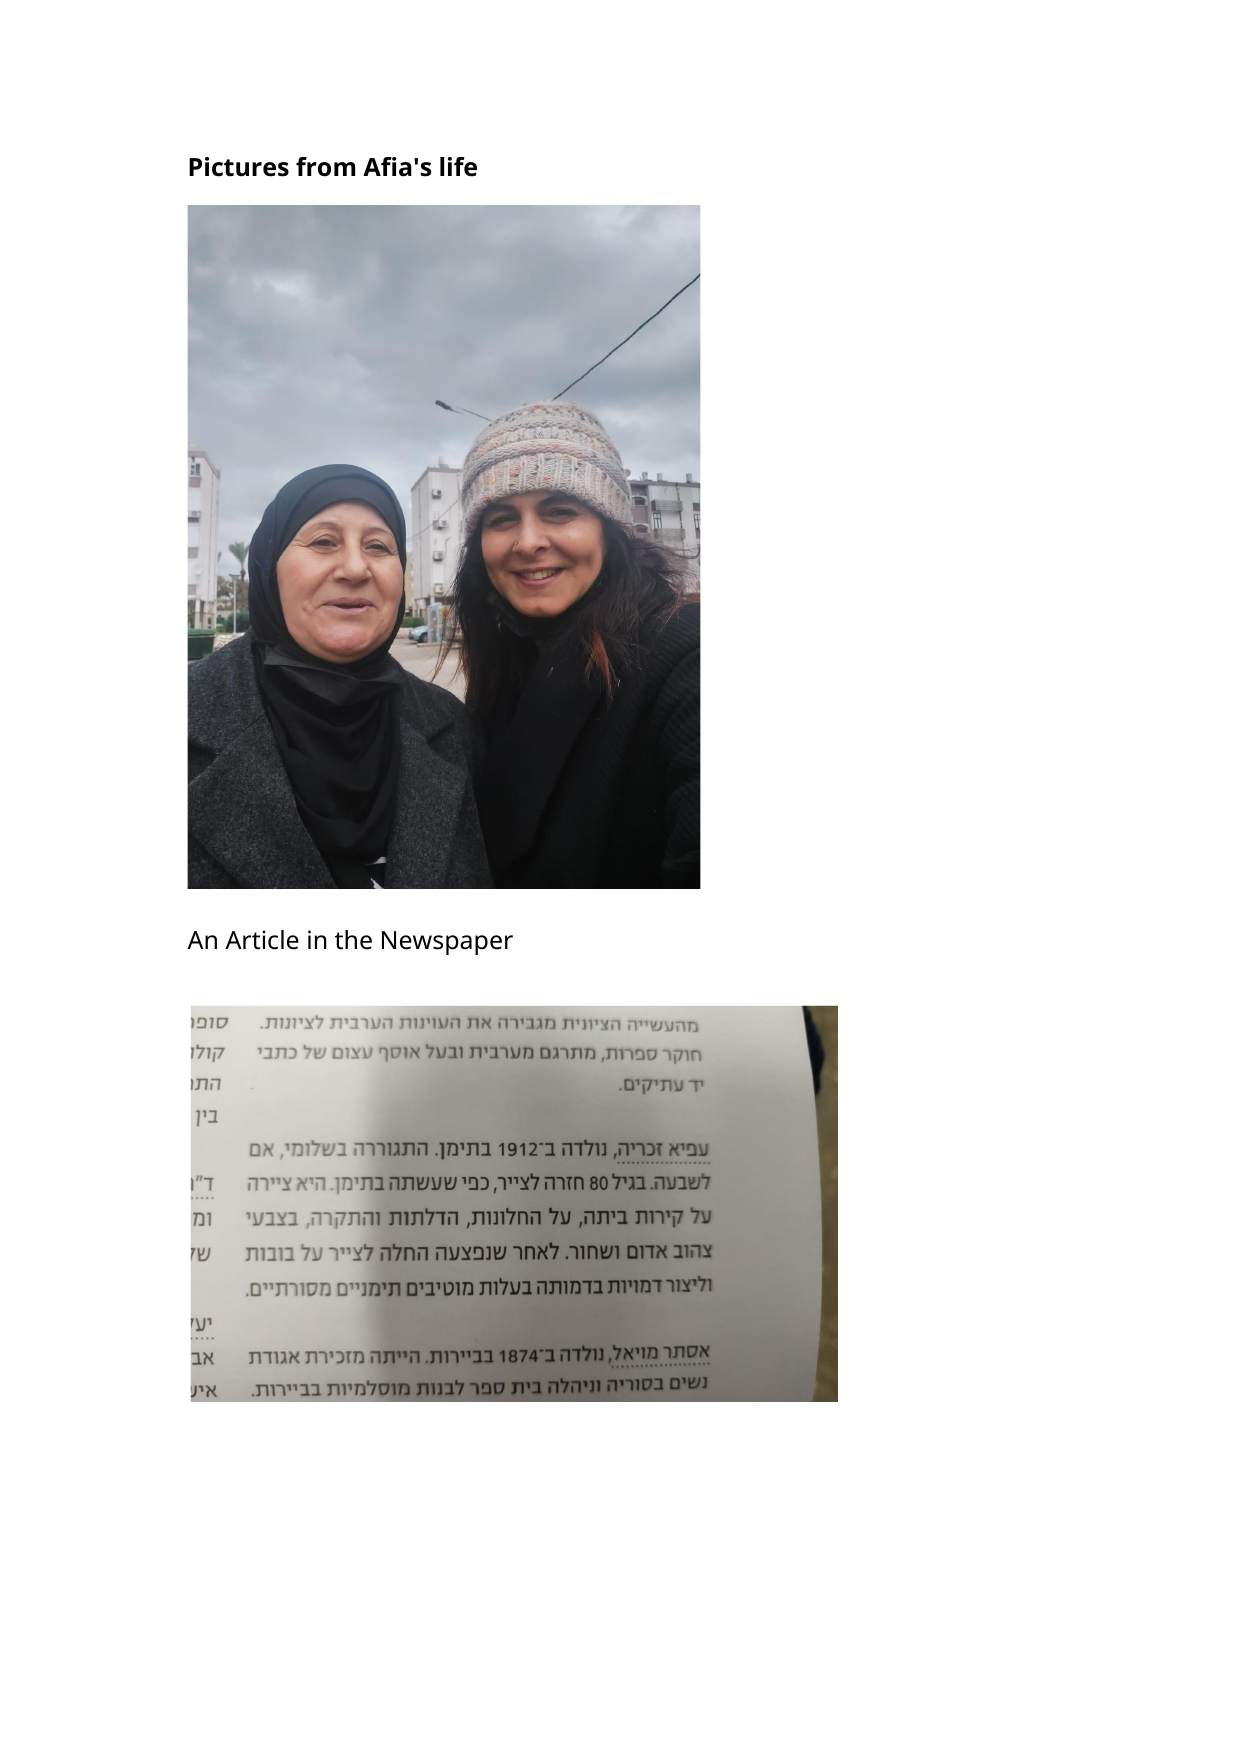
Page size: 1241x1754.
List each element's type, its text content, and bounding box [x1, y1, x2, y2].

picture [187, 205, 701, 889]
text An Article in the Newspaper [187, 922, 1053, 957]
picture [192, 1006, 837, 1402]
subtitle Pictures from Afia's life [187, 150, 1053, 184]
